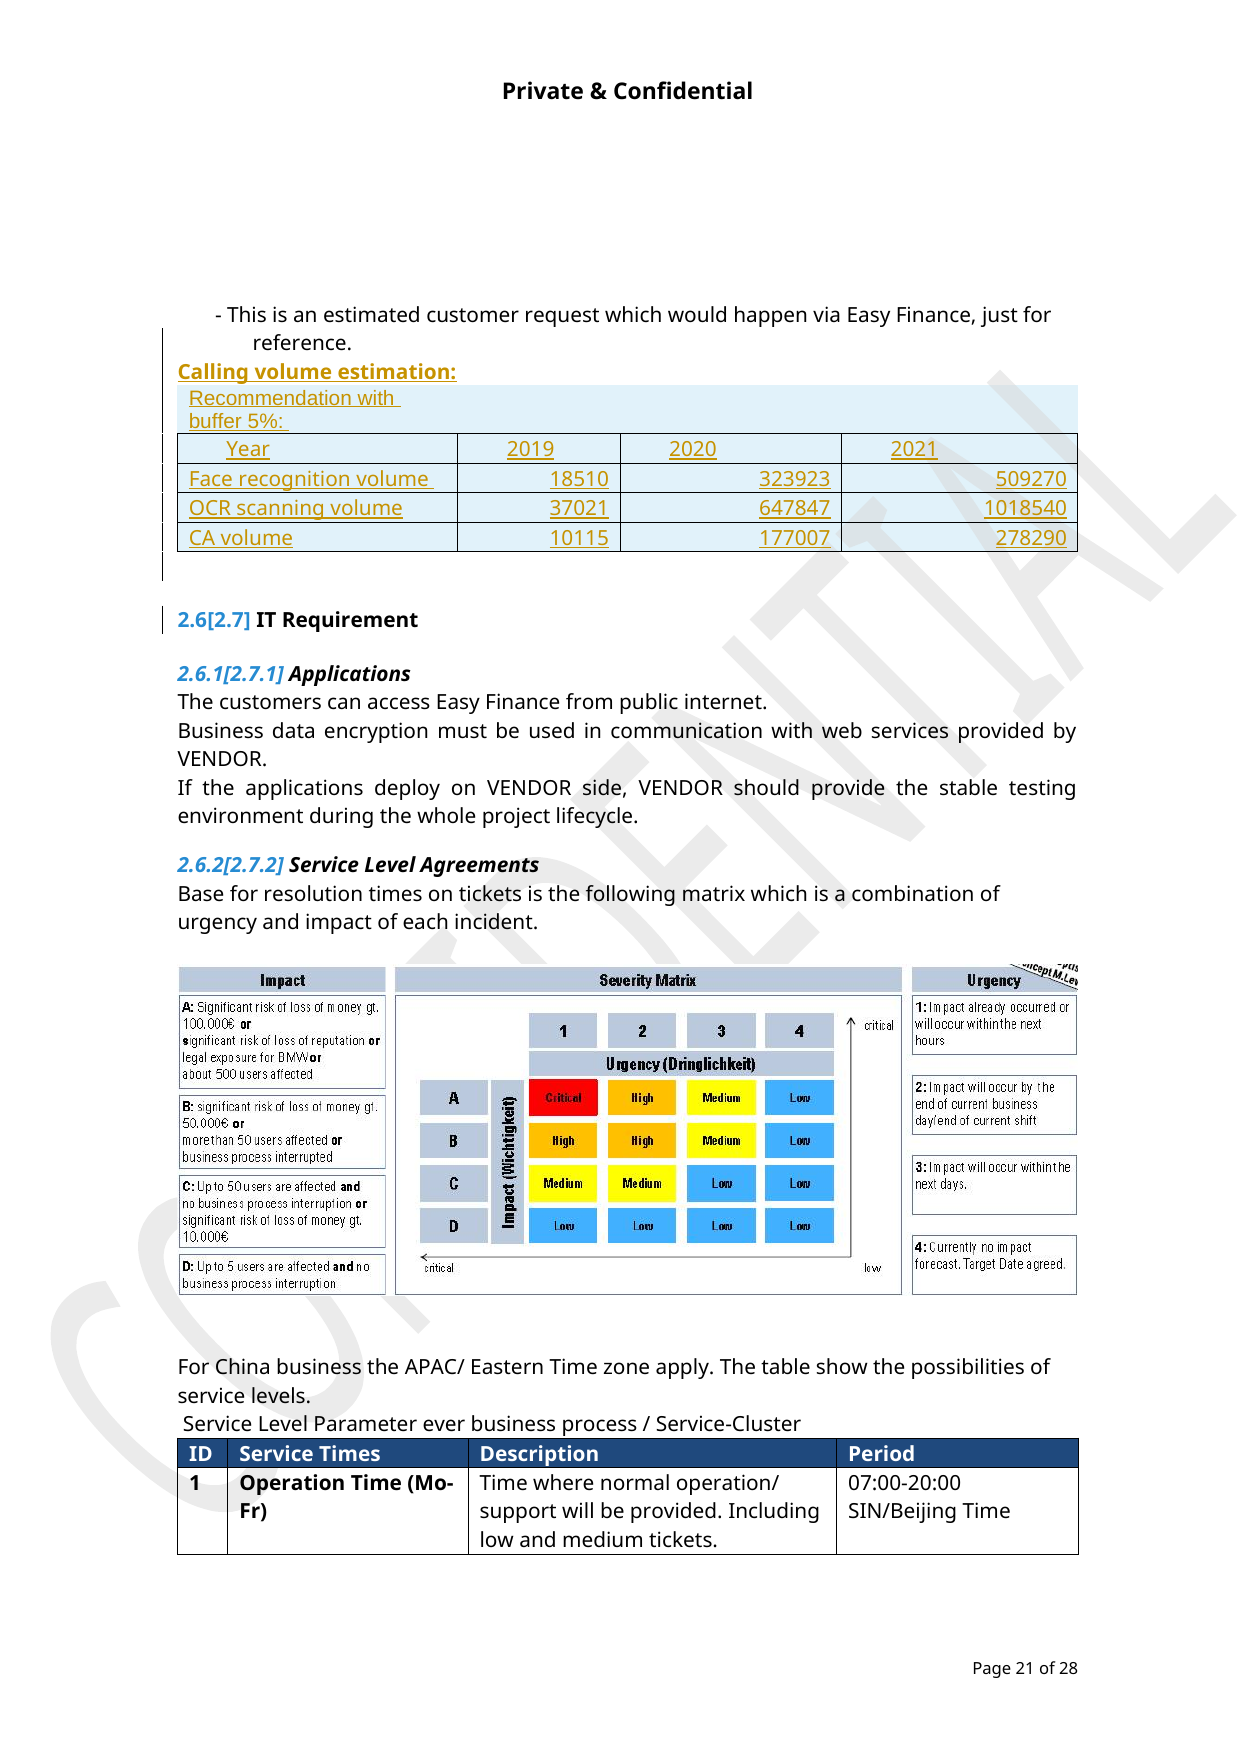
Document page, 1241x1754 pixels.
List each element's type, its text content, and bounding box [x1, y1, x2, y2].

text If the applications deploy on VENDOR side, VENDOR should provide the stable testing environment during the whole project lifecycle. [177, 773, 1078, 830]
subtitle Applications [177, 659, 1078, 687]
table_cell Operation Time (Mo-Fr) [228, 1468, 468, 1553]
subtitle IT Requirement [177, 606, 1078, 634]
text For China business the APAC/ Eastern Time zone apply. The table show the possibilities of service levels. [177, 1352, 1078, 1409]
table_cell 1 [178, 1468, 227, 1553]
text Base for resolution times on tickets is the following matrix which is a combination of urgency and impact of each incident. [177, 879, 1078, 936]
picture [177, 964, 1078, 1296]
table_header Description [469, 1439, 836, 1467]
table_header ID [178, 1439, 227, 1467]
list - This is an estimated customer request which would happen via Easy Finance, just for reference. [215, 300, 1078, 357]
text Service Level Parameter ever business process / Service-Cluster [177, 1409, 1078, 1438]
table_header Period [837, 1439, 1078, 1467]
subtitle Service Level Agreements [177, 851, 1078, 879]
table_cell Time where normal operation/ support will be provided. Including low and medium tickets. [469, 1468, 836, 1553]
text Business data encryption must be used in communication with web services provided by VENDOR. [177, 716, 1078, 773]
text The customers can access Easy Finance from public internet. [177, 687, 1078, 716]
table_header Service Times [228, 1439, 468, 1467]
table_cell 07:00-20:00 SIN/Beijing Time [837, 1468, 1078, 1553]
